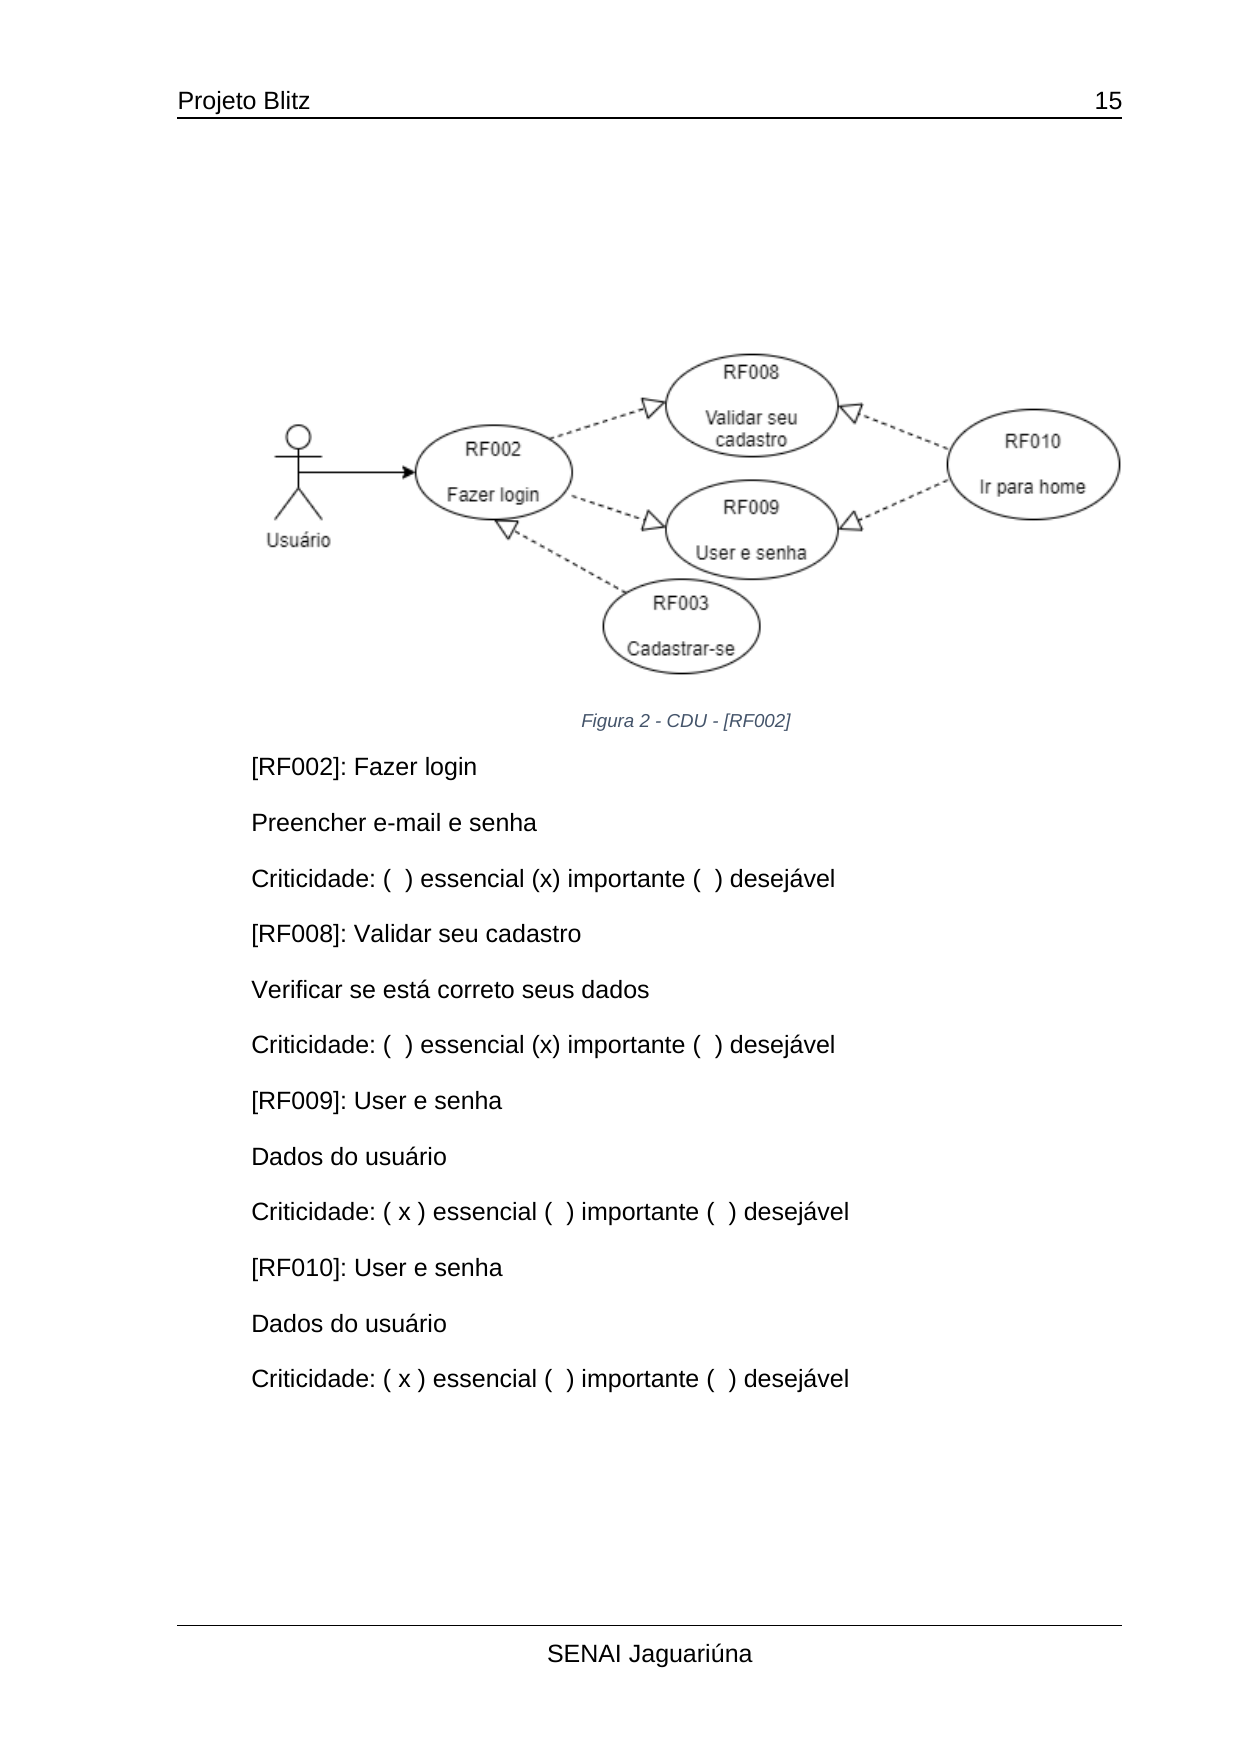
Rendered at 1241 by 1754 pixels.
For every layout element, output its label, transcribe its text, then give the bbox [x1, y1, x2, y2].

text Criticidade: ( x ) essencial ( ) importante ( ) desejável [177, 1197, 1122, 1226]
text Dados do usuário [177, 1142, 1122, 1171]
text [RF009]: User e senha [177, 1086, 1122, 1115]
text [RF010]: User e senha [177, 1253, 1122, 1282]
text Preencher e-mail e senha [177, 808, 1122, 837]
text Dados do usuário [177, 1309, 1122, 1337]
text Verificar se está correto seus dados [177, 975, 1122, 1004]
text Criticidade: ( x ) essencial ( ) importante ( ) desejável [177, 1364, 1122, 1393]
text Criticidade: ( ) essencial (x) importante ( ) desejável [177, 1031, 1122, 1059]
picture [251, 344, 1130, 684]
text Figura 2 - CDU - [RF002] [177, 710, 1122, 732]
text Criticidade: ( ) essencial (x) importante ( ) desejável [177, 864, 1122, 892]
text [RF008]: Validar seu cadastro [177, 919, 1122, 948]
text [RF002]: Fazer login [177, 752, 1122, 781]
